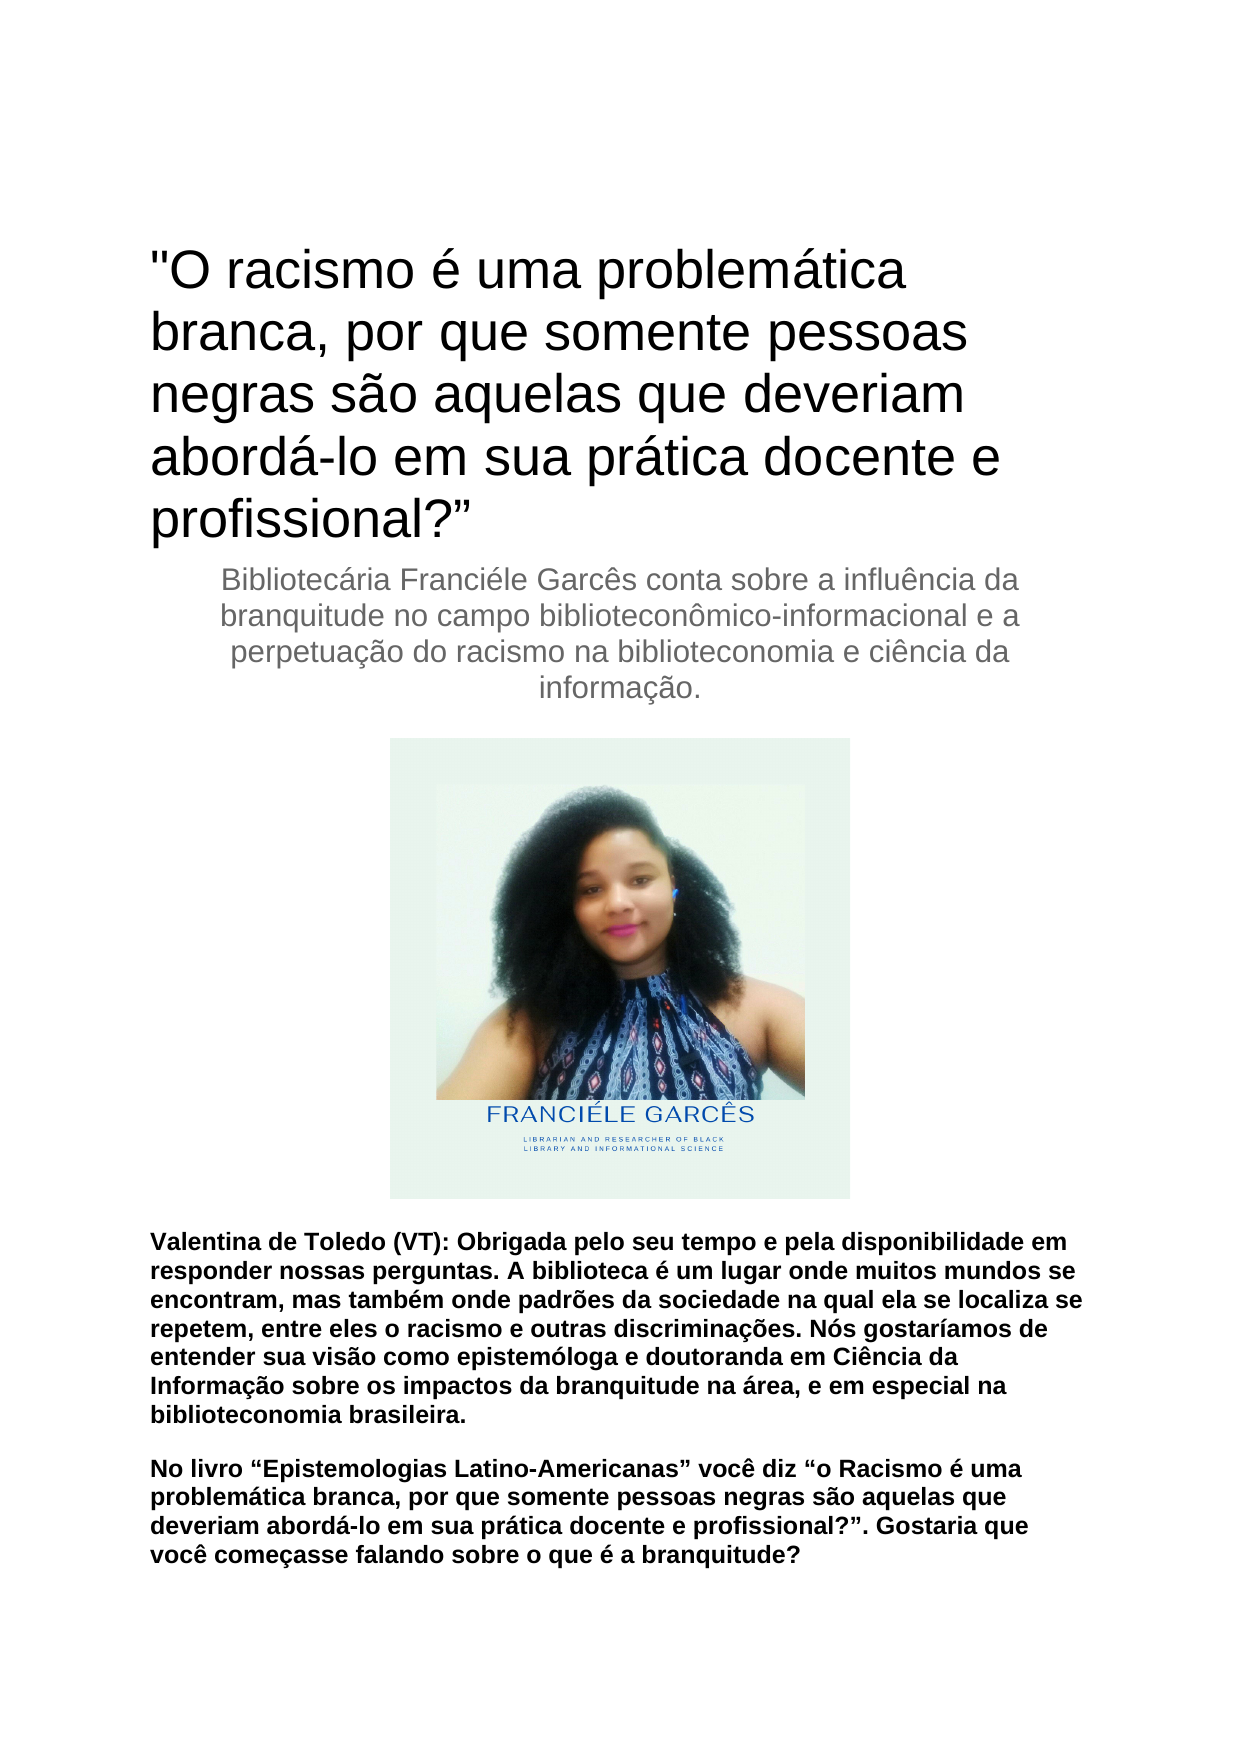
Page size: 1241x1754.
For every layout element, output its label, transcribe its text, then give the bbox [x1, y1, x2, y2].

subtitle Bibliotecária Franciéle Garcês conta sobre a influência da branquitude no campo biblioteconômico-informacional e a perpetuação do racismo na biblioteconomia e ciência da informação. [150, 561, 1090, 705]
picture [390, 738, 851, 1199]
title "O racismo é uma problemática branca, por que somente pessoas negras são aquelas que deveriam abordá-lo em sua prática docente e profissional?” [150, 237, 1090, 549]
text Valentina de Toledo (VT): Obrigada pelo seu tempo e pela disponibilidade em responder nossas perguntas. A biblioteca é um lugar onde muitos mundos se encontram, mas também onde padrões da sociedade na qual ela se localiza se repetem, entre eles o racismo e outras discriminações. Nós gostaríamos de entender sua visão como epistemóloga e doutoranda em Ciência da Informação sobre os impactos da branquitude na área, e em especial na biblioteconomia brasileira. [150, 1227, 1090, 1429]
text No livro “Epistemologias Latino-Americanas” você diz “o Racismo é uma problemática branca, por que somente pessoas negras são aquelas que deveriam abordá-lo em sua prática docente e profissional?”. Gostaria que você começasse falando sobre o que é a branquitude? [150, 1454, 1090, 1569]
